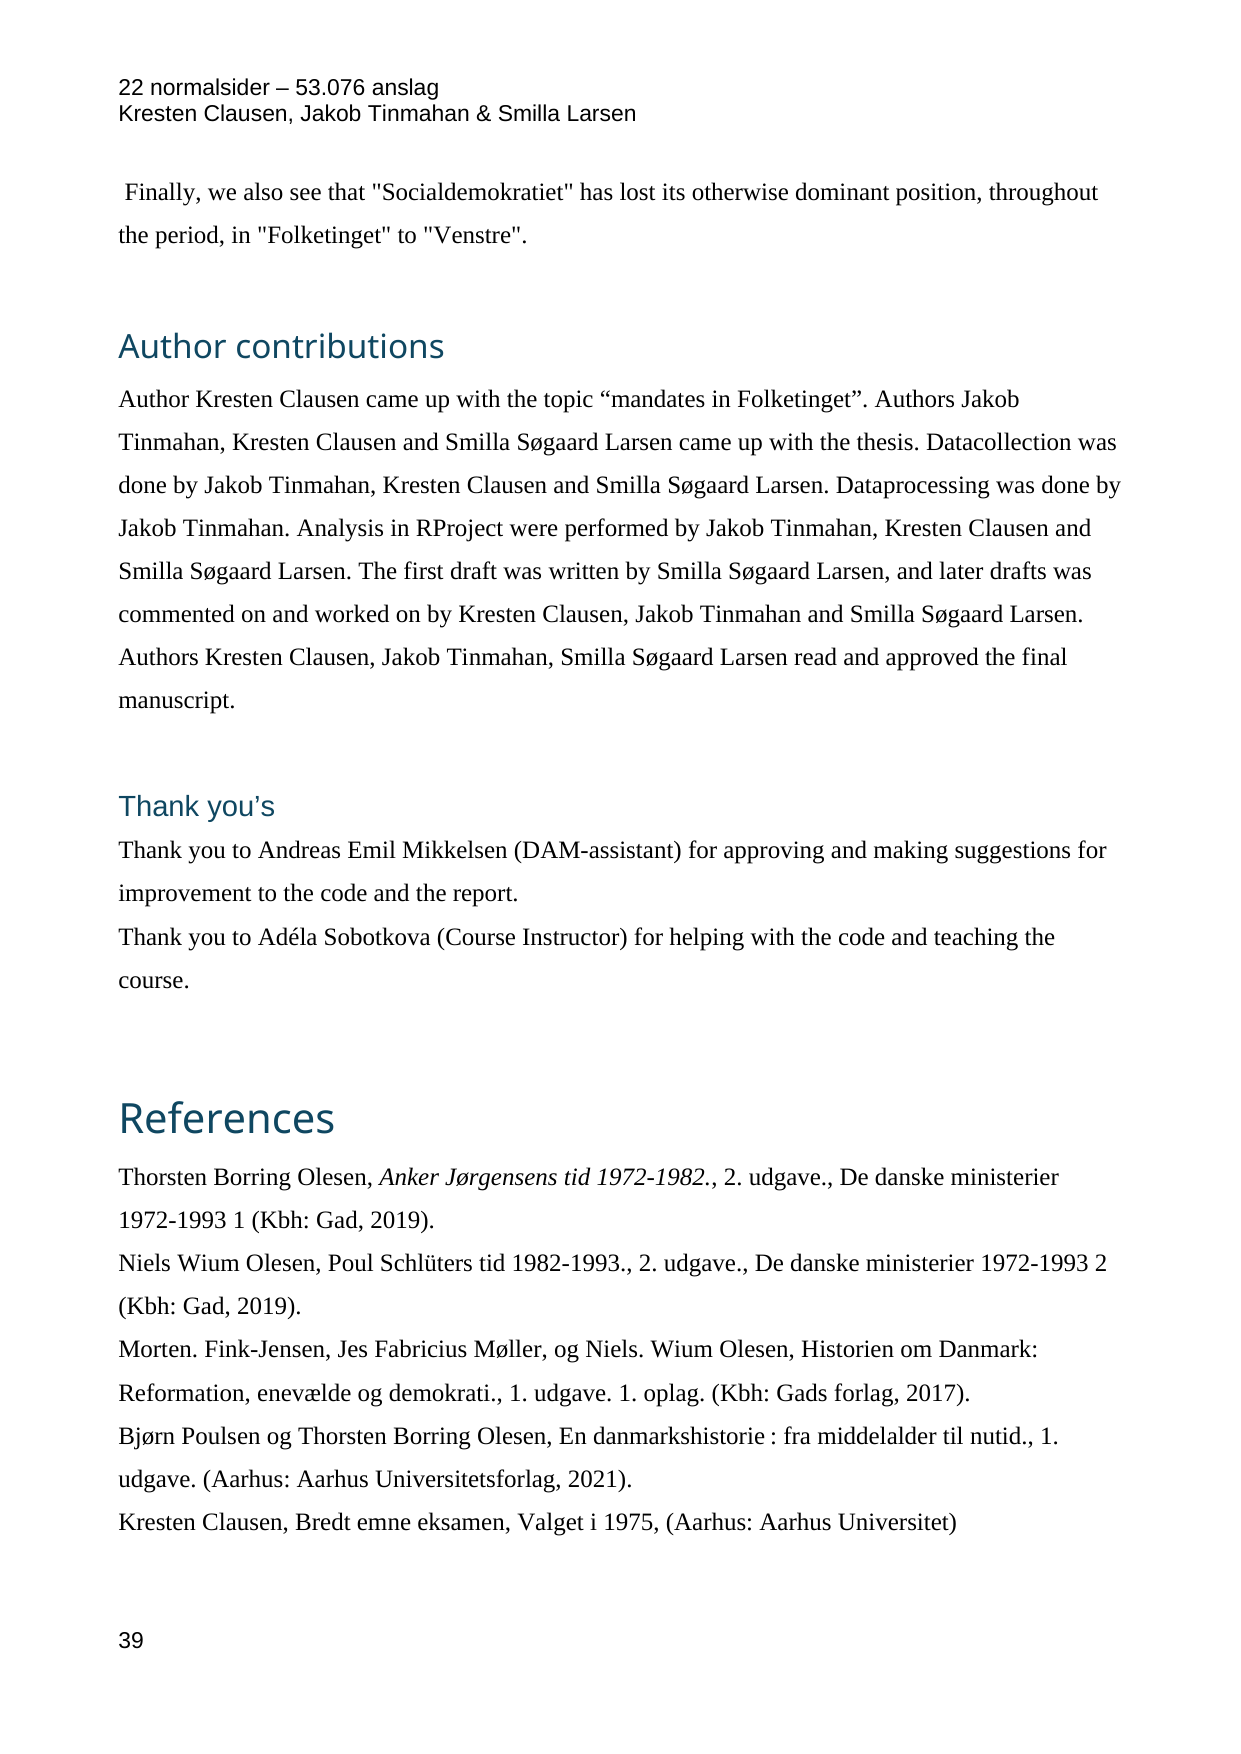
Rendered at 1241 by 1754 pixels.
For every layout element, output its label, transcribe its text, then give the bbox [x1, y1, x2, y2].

text Morten. Fink-Jensen, Jes Fabricius Møller, og Niels. Wium Olesen, Historien om Danmark: Reformation, enevælde og demokrati., 1. udgave. 1. oplag. (Kbh: Gads forlag, 2017). [118, 1334, 1122, 1406]
text Kresten Clausen, Bredt emne eksamen, Valget i 1975, (Aarhus: Aarhus Universitet) [118, 1507, 1122, 1536]
text Thorsten Borring Olesen, Anker Jørgensens tid 1972-1982., 2. udgave., De danske ministerier 1972-1993 1 (Kbh: Gad, 2019). [118, 1162, 1122, 1234]
text Author Kresten Clausen came up with the topic “mandates in Folketinget”. Authors Jakob Tinmahan, Kresten Clausen and Smilla Søgaard Larsen came up with the thesis. Datacollection was done by Jakob Tinmahan, Kresten Clausen and Smilla Søgaard Larsen. Dataprocessing was done by Jakob Tinmahan. Analysis in RProject were performed by Jakob Tinmahan, Kresten Clausen and Smilla Søgaard Larsen. The first draft was written by Smilla Søgaard Larsen, and later drafts was commented on and worked on by Kresten Clausen, Jakob Tinmahan and Smilla Søgaard Larsen. [118, 384, 1122, 628]
subtitle Author contributions [118, 323, 1122, 369]
text Bjørn Poulsen og Thorsten Borring Olesen, En danmarkshistorie : fra middelalder til nutid., 1. udgave. (Aarhus: Aarhus Universitetsforlag, 2021). [118, 1421, 1122, 1493]
text Finally, we also see that "Socialdemokratiet" has lost its otherwise dominant position, throughout the period, in "Folketinget" to "Venstre". [118, 177, 1122, 249]
text Thank you to Andreas Emil Mikkelsen (DAM-assistant) for approving and making suggestions for improvement to the code and the report. [118, 835, 1122, 907]
subtitle Thank you’s [118, 788, 1122, 822]
text Authors Kresten Clausen, Jakob Tinmahan, Smilla Søgaard Larsen read and approved the final manuscript. [118, 642, 1122, 714]
subtitle References [118, 1088, 1122, 1145]
text Thank you to Adéla Sobotkova (Course Instructor) for helping with the code and teaching the course. [118, 922, 1122, 993]
text Niels Wium Olesen, Poul Schlüters tid 1982-1993., 2. udgave., De danske ministerier 1972-1993 2 (Kbh: Gad, 2019). [118, 1248, 1122, 1320]
